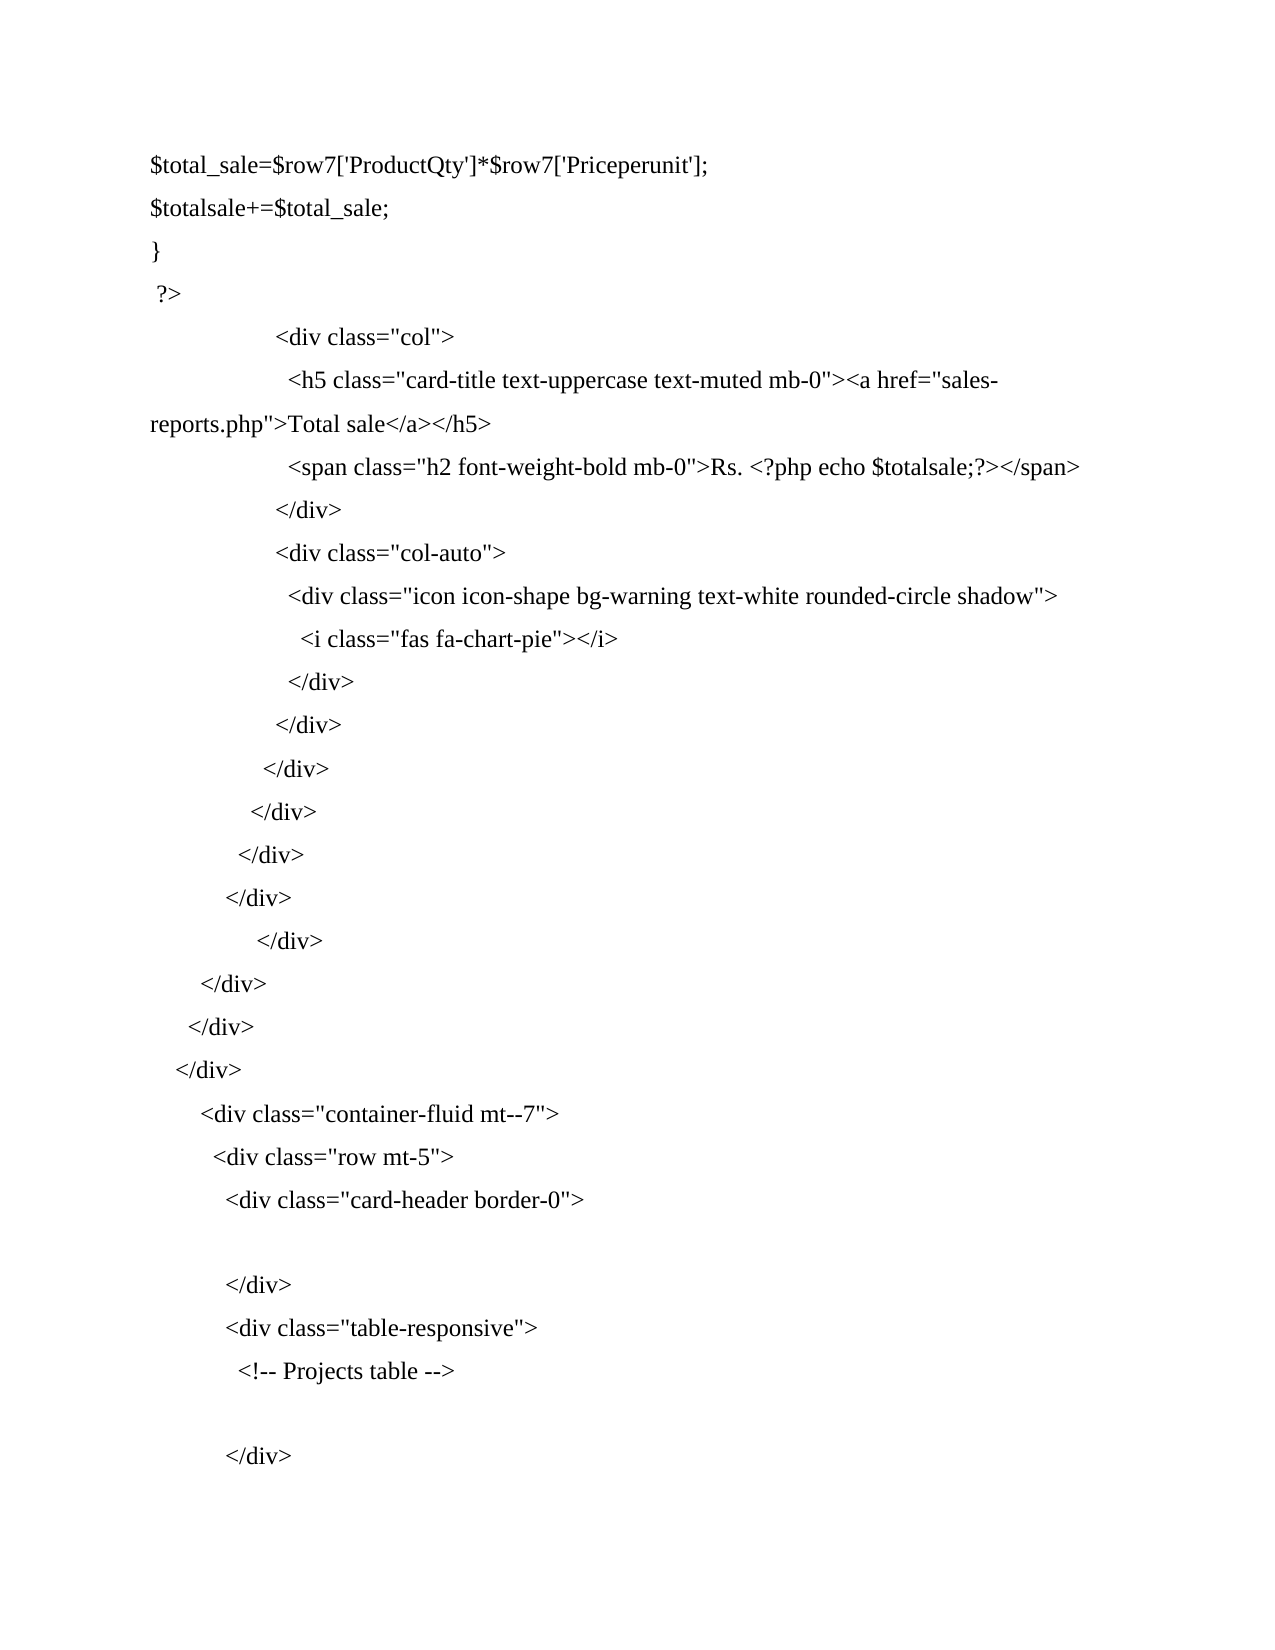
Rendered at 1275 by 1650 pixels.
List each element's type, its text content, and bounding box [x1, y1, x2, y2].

text <div class="card-header border-0"> [150, 1185, 1125, 1214]
text </div> [150, 1441, 1125, 1470]
text <div class="icon icon-shape bg-warning text-white rounded-circle shadow"> [150, 581, 1125, 610]
text <div class="col"> [150, 322, 1125, 351]
text <div class="row mt-5"> [150, 1142, 1125, 1171]
text </div> [150, 1012, 1125, 1041]
text </div> [150, 1056, 1125, 1084]
text <!-- Projects table --> [150, 1356, 1125, 1385]
text </div> [150, 840, 1125, 869]
text ?> [150, 279, 1125, 308]
text </div> [150, 926, 1125, 955]
text <div class="container-fluid mt--7"> [150, 1099, 1125, 1127]
text <h5 class="card-title text-uppercase text-muted mb-0"><a href="sales-reports.php">Total sale</a></h5> [150, 366, 1125, 437]
text <span class="h2 font-weight-bold mb-0">Rs. <?php echo $totalsale;?></span> [150, 452, 1125, 481]
text </div> [150, 495, 1125, 524]
text $totalsale+=$total_sale; [150, 193, 1125, 222]
text </div> [150, 1270, 1125, 1299]
text } [150, 236, 1125, 265]
text <div class="table-responsive"> [150, 1313, 1125, 1342]
text <i class="fas fa-chart-pie"></i> [150, 624, 1125, 653]
text </div> [150, 667, 1125, 696]
text </div> [150, 797, 1125, 826]
text </div> [150, 969, 1125, 998]
text </div> [150, 711, 1125, 739]
text $total_sale=$row7['ProductQty']*$row7['Priceperunit']; [150, 150, 1125, 179]
text </div> [150, 883, 1125, 912]
text </div> [150, 754, 1125, 782]
text <div class="col-auto"> [150, 538, 1125, 567]
